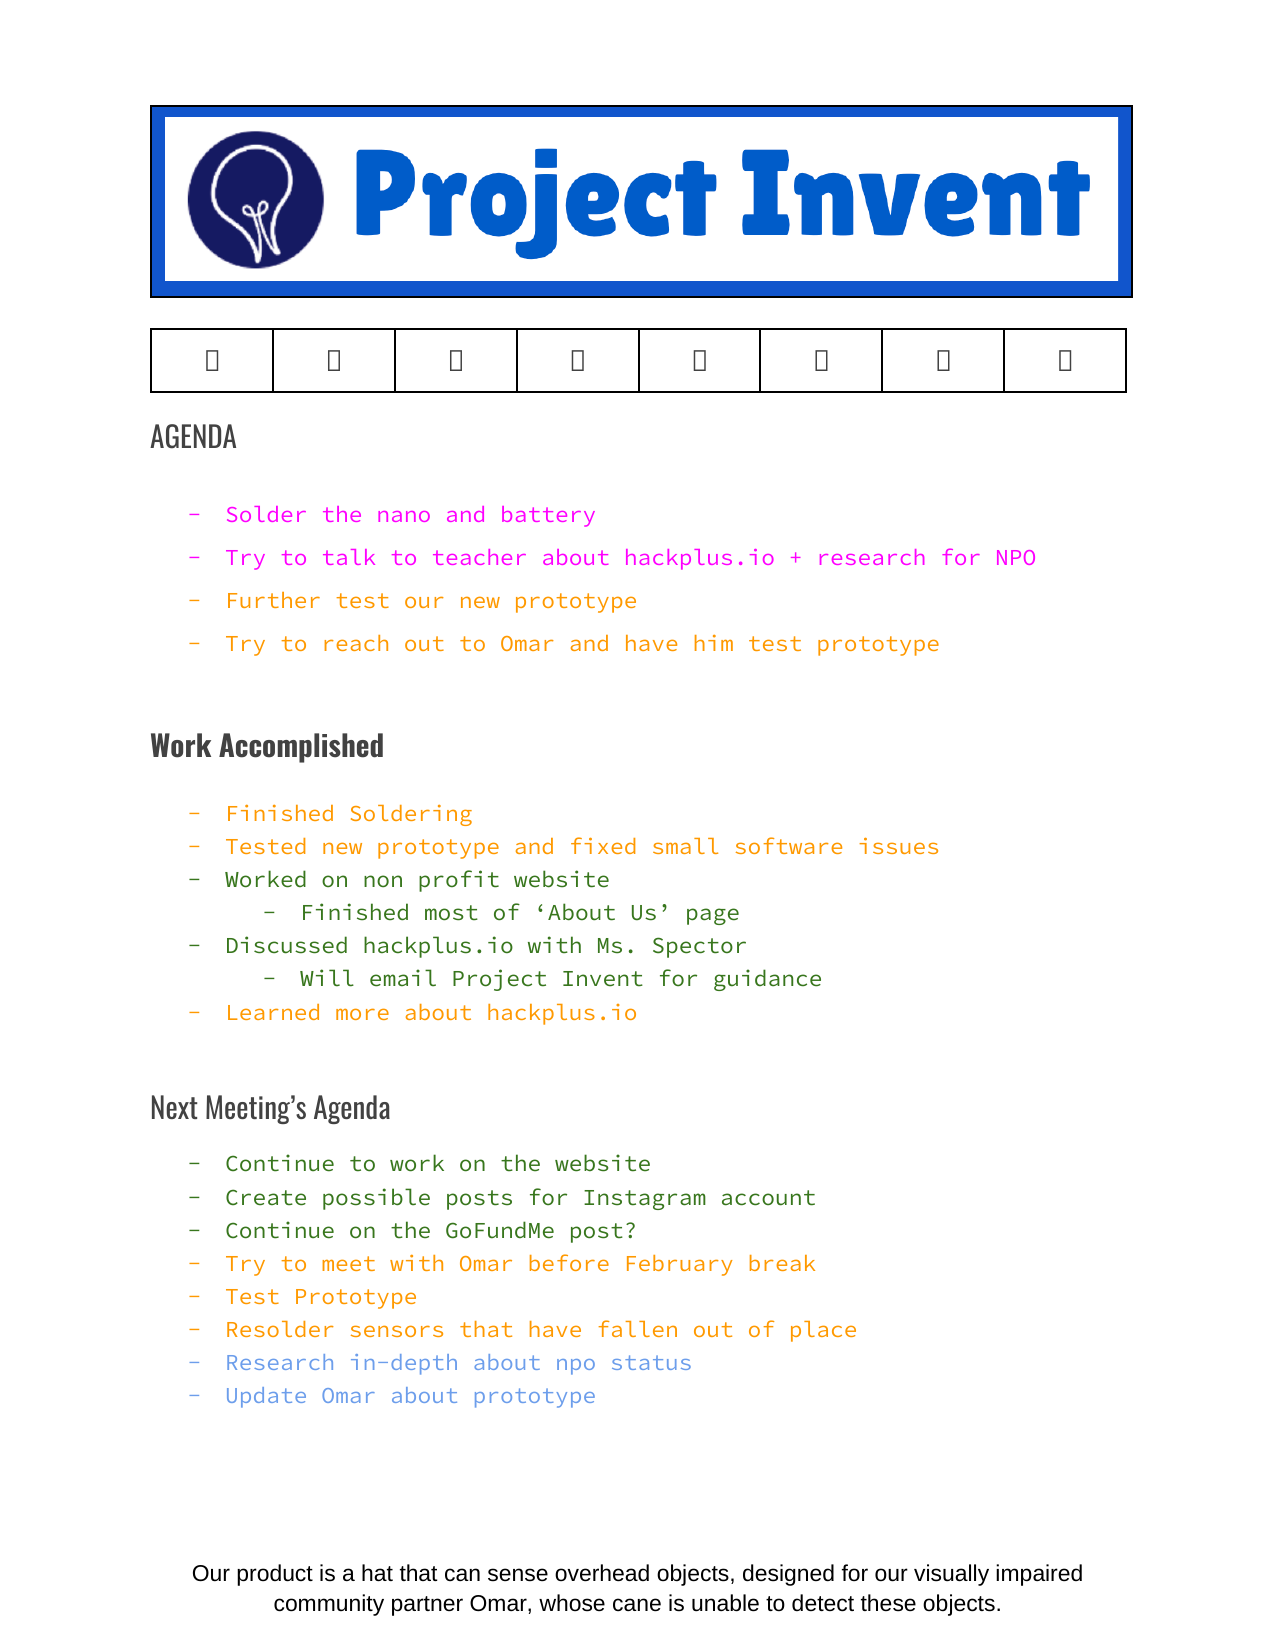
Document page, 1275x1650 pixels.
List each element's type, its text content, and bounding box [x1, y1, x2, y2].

list Worked on non profit website [187, 865, 1125, 894]
table_cell ✅ [640, 330, 759, 391]
list Try to reach out to Omar and have him test prototype [187, 629, 1125, 658]
table_cell ✅ [396, 330, 516, 391]
table_cell ✅ [518, 330, 638, 391]
list Update Omar about prototype [187, 1381, 1125, 1410]
text AGENDA [150, 414, 1125, 457]
table_cell ✅ [761, 330, 881, 391]
list Try to talk to teacher about hackplus.io + research for NPO [187, 543, 1125, 571]
list Create possible posts for Instagram account [187, 1182, 1125, 1211]
table_cell ✅ [152, 330, 272, 391]
list Learned more about hackplus.io [187, 997, 1125, 1026]
subtitle Work Accomplished [150, 722, 1125, 766]
list Research in-depth about npo status [187, 1348, 1125, 1377]
table_cell ✅ [274, 330, 394, 391]
table_cell ✅ [883, 330, 1003, 391]
list Will email Project Invent for guidance [262, 964, 1125, 993]
picture [165, 117, 1119, 281]
list Further test our new prototype [187, 586, 1125, 615]
list Test Prototype [187, 1282, 1125, 1311]
list Discussed hackplus.io with Ms. Spector [187, 931, 1125, 960]
list Continue on the GoFundMe post? [187, 1216, 1125, 1244]
text Next Meeting’s Agenda [150, 1084, 1125, 1128]
list Finished most of ‘About Us’ page [262, 898, 1125, 927]
list Finished Soldering [187, 799, 1125, 827]
list Try to meet with Omar before February break [187, 1249, 1125, 1277]
list Solder the nano and battery [187, 499, 1125, 528]
list Resolder sensors that have fallen out of place [187, 1315, 1125, 1344]
list Tested new prototype and fixed small software issues [187, 832, 1125, 861]
table_cell ✅ [1005, 330, 1125, 391]
list Continue to work on the website [187, 1149, 1125, 1178]
